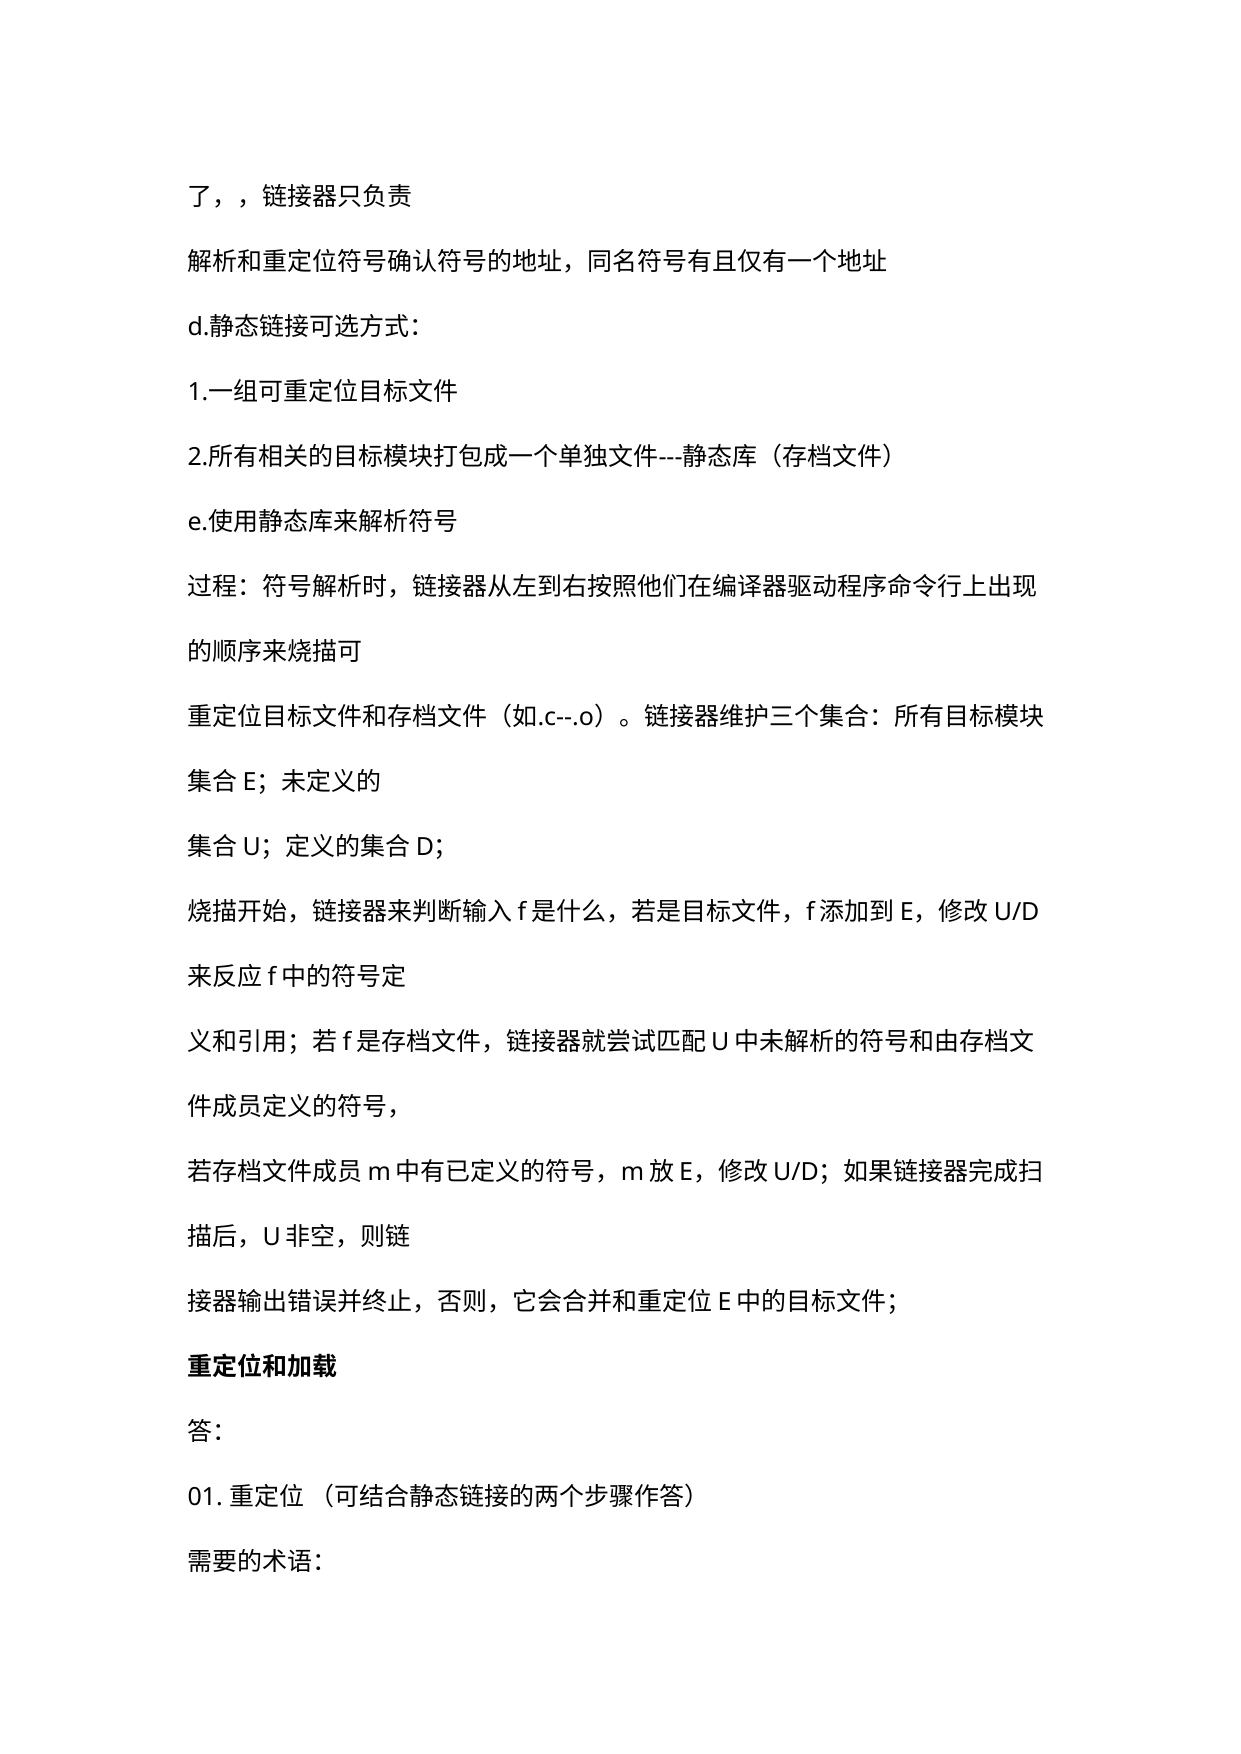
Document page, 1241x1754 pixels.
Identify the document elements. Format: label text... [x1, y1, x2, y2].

text 解析和重定位符号确认符号的地址，同名符号有且仅有一个地址 [187, 227, 1053, 292]
text 需要的术语： [187, 1527, 1053, 1592]
text 01. 重定位 （可结合静态链接的两个步骤作答） [187, 1462, 1053, 1527]
text 答： [187, 1397, 1053, 1462]
text 重定位目标文件和存档文件（如.c--.o）。链接器维护三个集合：所有目标模块集合E；未定义的 [187, 682, 1053, 812]
text 接器输出错误并终止，否则，它会合并和重定位E中的目标文件； [187, 1267, 1053, 1332]
text 烧描开始，链接器来判断输入f是什么，若是目标文件，f添加到E，修改U/D来反应f中的符号定 [187, 877, 1053, 1007]
text 2.所有相关的目标模块打包成一个单独文件---静态库（存档文件） [187, 422, 1053, 487]
text 过程：符号解析时，链接器从左到右按照他们在编译器驱动程序命令行上出现的顺序来烧描可 [187, 552, 1053, 682]
text 1.一组可重定位目标文件 [187, 357, 1053, 422]
text 若存档文件成员m中有已定义的符号，m放E，修改U/D；如果链接器完成扫描后，U非空，则链 [187, 1137, 1053, 1267]
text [187, 162, 1053, 227]
text 义和引用；若f是存档文件，链接器就尝试匹配U中未解析的符号和由存档文件成员定义的符号， [187, 1007, 1053, 1137]
text e.使用静态库来解析符号 [187, 487, 1053, 552]
text d.静态链接可选方式： [187, 292, 1053, 357]
text 集合U；定义的集合D； [187, 812, 1053, 877]
